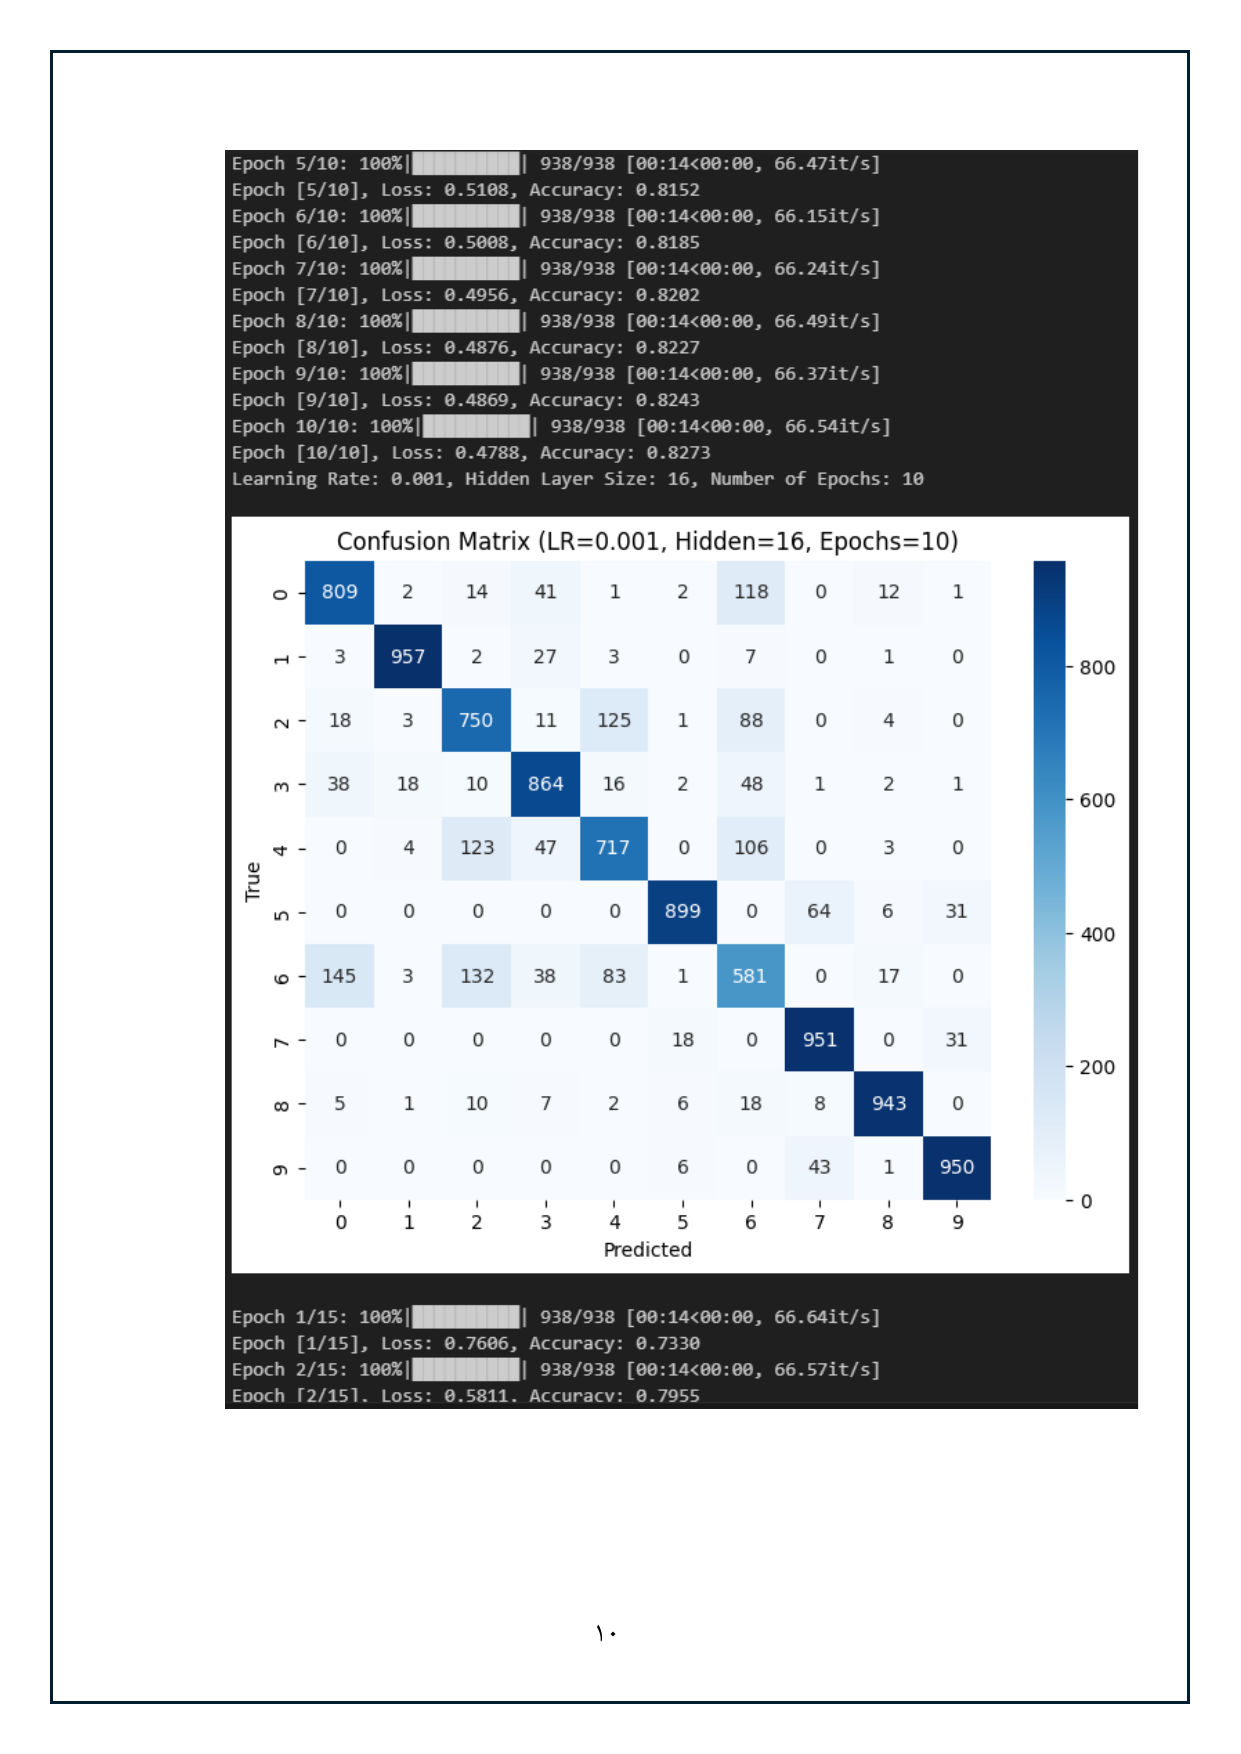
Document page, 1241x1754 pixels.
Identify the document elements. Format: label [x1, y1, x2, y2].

picture [225, 150, 1139, 1409]
